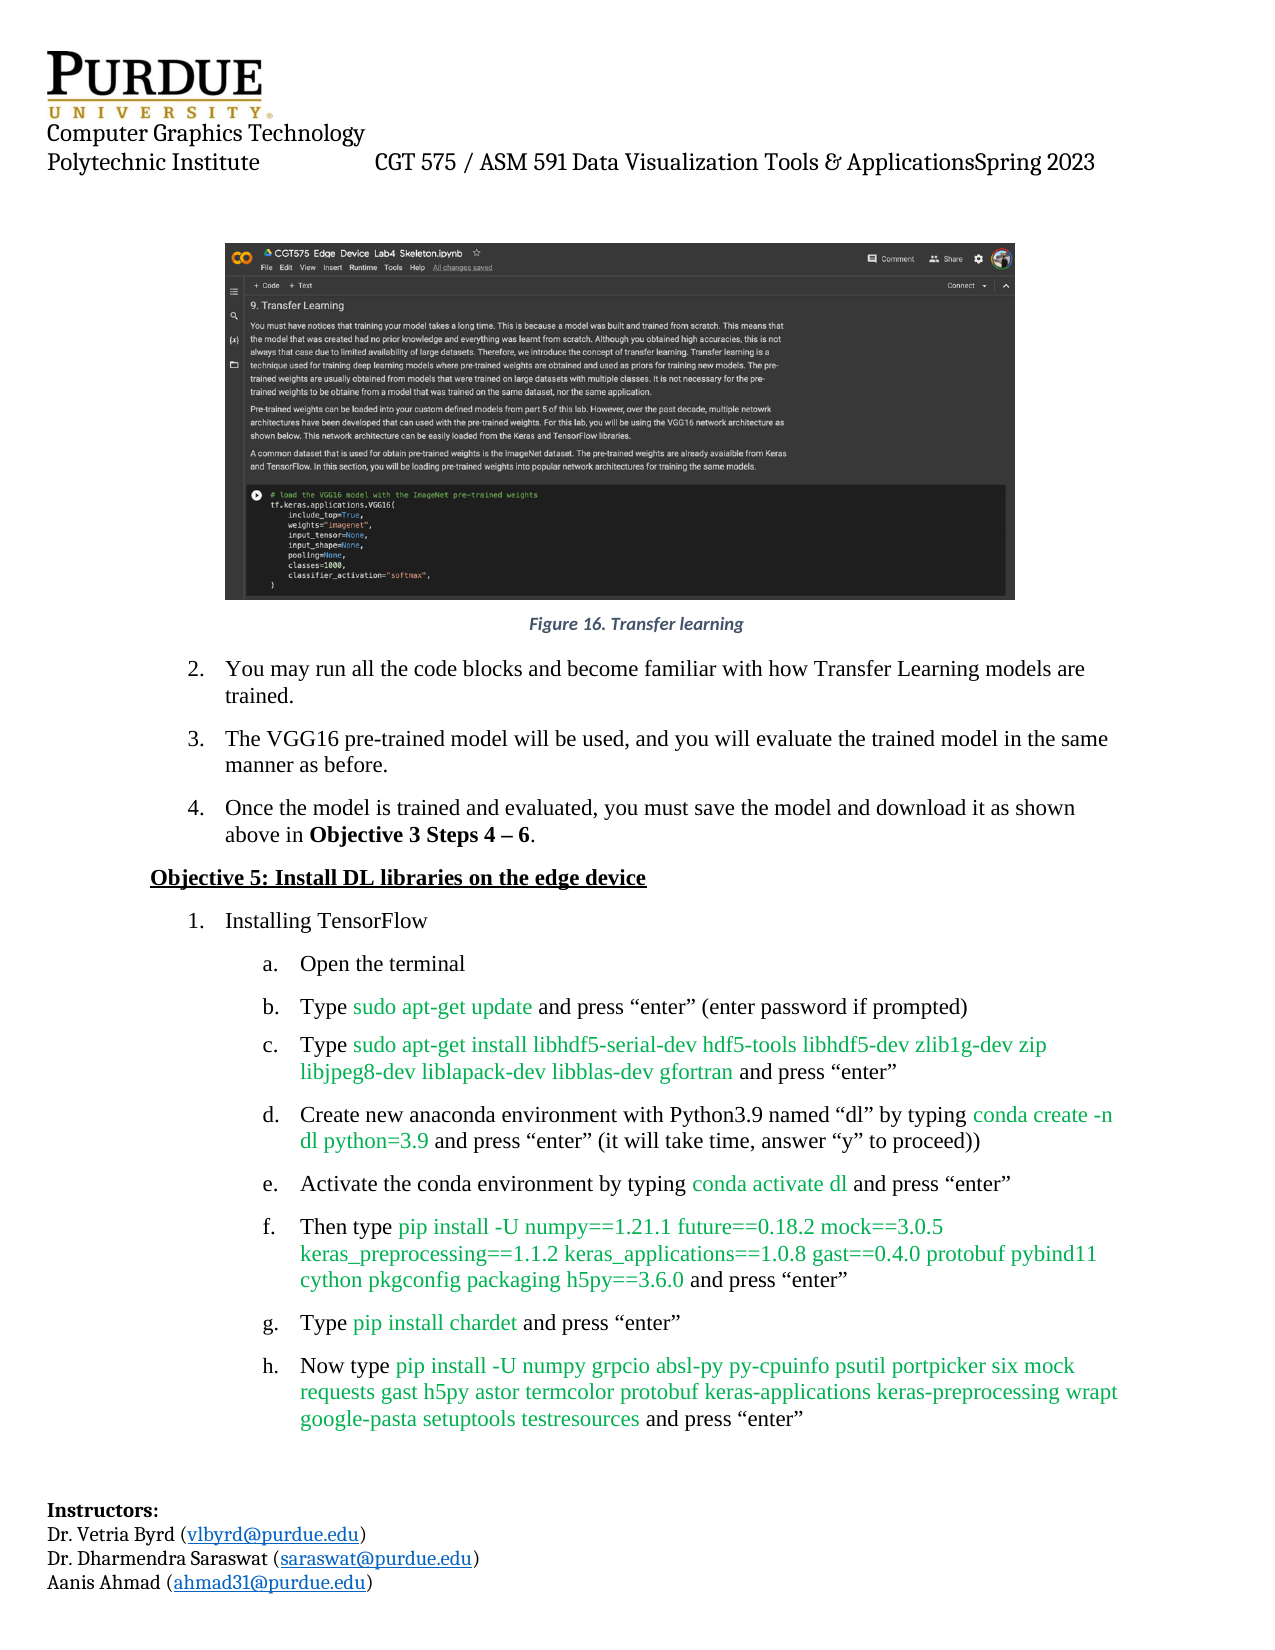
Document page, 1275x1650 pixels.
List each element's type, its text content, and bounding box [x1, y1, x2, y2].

picture [46, 50, 273, 119]
list Type sudo apt-get update and press “enter” (enter password if prompted) [262, 993, 1125, 1019]
list Open the terminal [262, 950, 1125, 976]
list Now type pip install -U numpy grpcio absl-py py-cpuinfo psutil portpicker six mock requests gast h5py astor termcolor protobuf keras-applications keras-preprocessing wrapt google-pasta setuptools testresources and press “enter” [262, 1352, 1125, 1431]
list Create new anaconda environment with Python3.9 named “dl” by typing conda create -n dl python=3.9 and press “enter” (it will take time, answer “y” to proceed)) [262, 1101, 1125, 1154]
text Objective 5: Install DL libraries on the edge device [150, 864, 1125, 890]
list Once the model is trained and evaluated, you must save the model and download it as shown above in Objective 3 Steps 4 – 6. [187, 794, 1125, 847]
text Figure 16. Transfer learning [150, 612, 1125, 635]
list You may run all the code blocks and become familiar with how Transfer Learning models are trained. [187, 656, 1125, 708]
list The VGG16 pre-trained model will be used, and you will evaluate the trained model in the same manner as before. [187, 725, 1125, 778]
list Activate the conda environment by typing conda activate dl and press “enter” [262, 1170, 1125, 1197]
list Then type pip install -U numpy==1.21.1 future==0.18.2 mock==3.0.5 keras_preprocessing==1.1.2 keras_applications==1.0.8 gast==0.4.0 protobuf pybind11 cython pkgconfig packaging h5py==3.6.0 and press “enter” [262, 1213, 1125, 1292]
list Type pip install chardet and press “enter” [262, 1309, 1125, 1335]
picture [225, 243, 1015, 600]
list Type sudo apt-get install libhdf5-serial-dev hdf5-tools libhdf5-dev zlib1g-dev zip libjpeg8-dev liblapack-dev libblas-dev gfortran and press “enter” [262, 1032, 1125, 1084]
list Installing TensorFlow [187, 907, 1125, 933]
